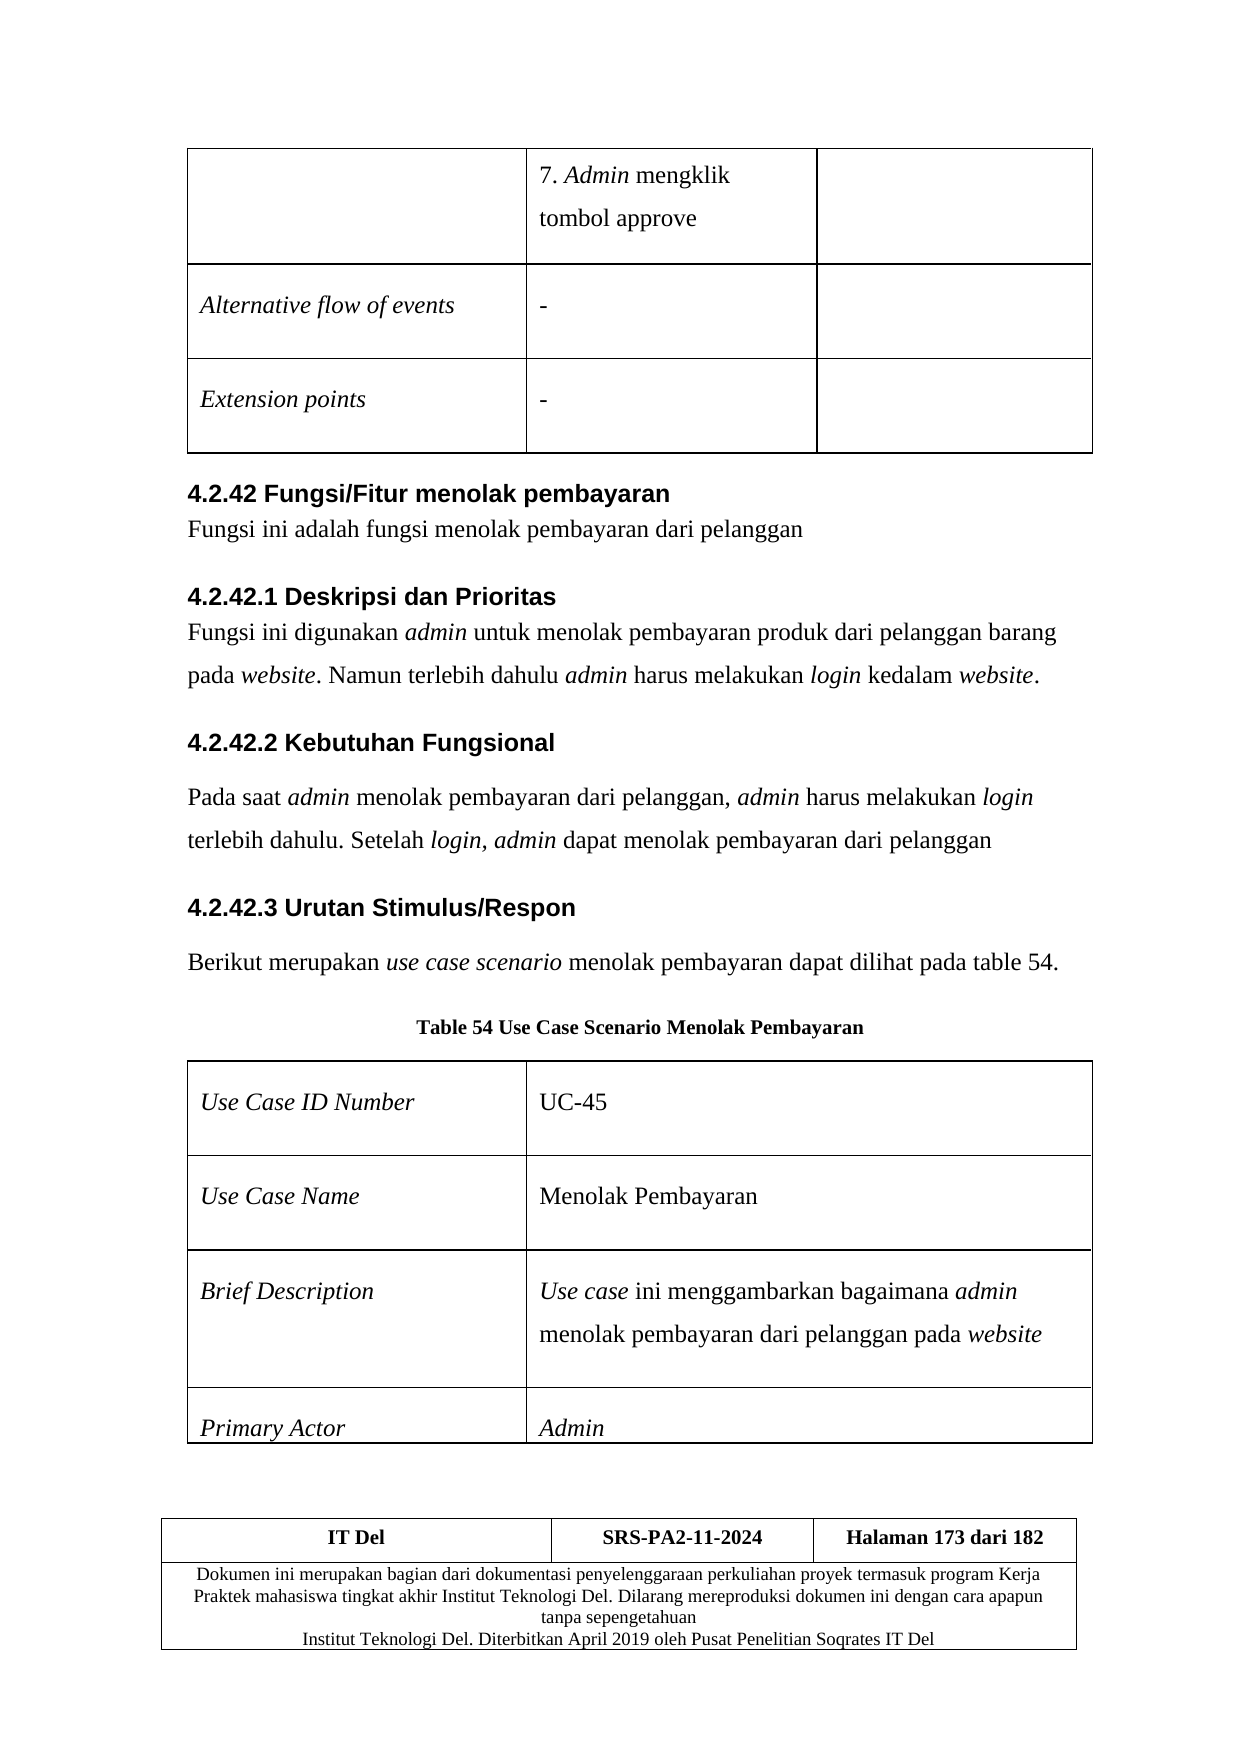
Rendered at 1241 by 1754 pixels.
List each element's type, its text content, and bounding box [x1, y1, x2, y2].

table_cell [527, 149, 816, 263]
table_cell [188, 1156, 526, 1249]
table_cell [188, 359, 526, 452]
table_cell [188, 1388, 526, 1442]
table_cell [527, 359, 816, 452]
text Fungsi ini adalah fungsi menolak pembayaran dari pelanggan [187, 514, 1092, 543]
text Pada saat admin menolak pembayaran dari pelanggan, admin harus melakukan login terlebih dahulu. Setelah login, admin dapat menolak pembayaran dari pelanggan [187, 782, 1092, 854]
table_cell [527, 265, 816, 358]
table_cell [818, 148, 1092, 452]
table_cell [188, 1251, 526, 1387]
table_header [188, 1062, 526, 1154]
text Fungsi ini digunakan admin untuk menolak pembayaran produk dari pelanggan barang pada website. Namun terlebih dahulu admin harus melakukan login kedalam website. [187, 617, 1092, 689]
subtitle 4.2.42.1 Deskripsi dan Prioritas [187, 582, 1092, 611]
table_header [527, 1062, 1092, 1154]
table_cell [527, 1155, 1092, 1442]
subtitle 4.2.42.2 Kebutuhan Fungsional [187, 728, 1092, 757]
subtitle 4.2.42 Fungsi/Fitur menolak pembayaran [187, 479, 1092, 508]
subtitle 4.2.42.3 Urutan Stimulus/Respon [187, 893, 1092, 922]
text Table 54 Use Case Scenario Menolak Pembayaran [187, 1015, 1092, 1039]
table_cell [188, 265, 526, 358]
text Berikut merupakan use case scenario menolak pembayaran dapat dilihat pada table 54. [187, 947, 1092, 976]
